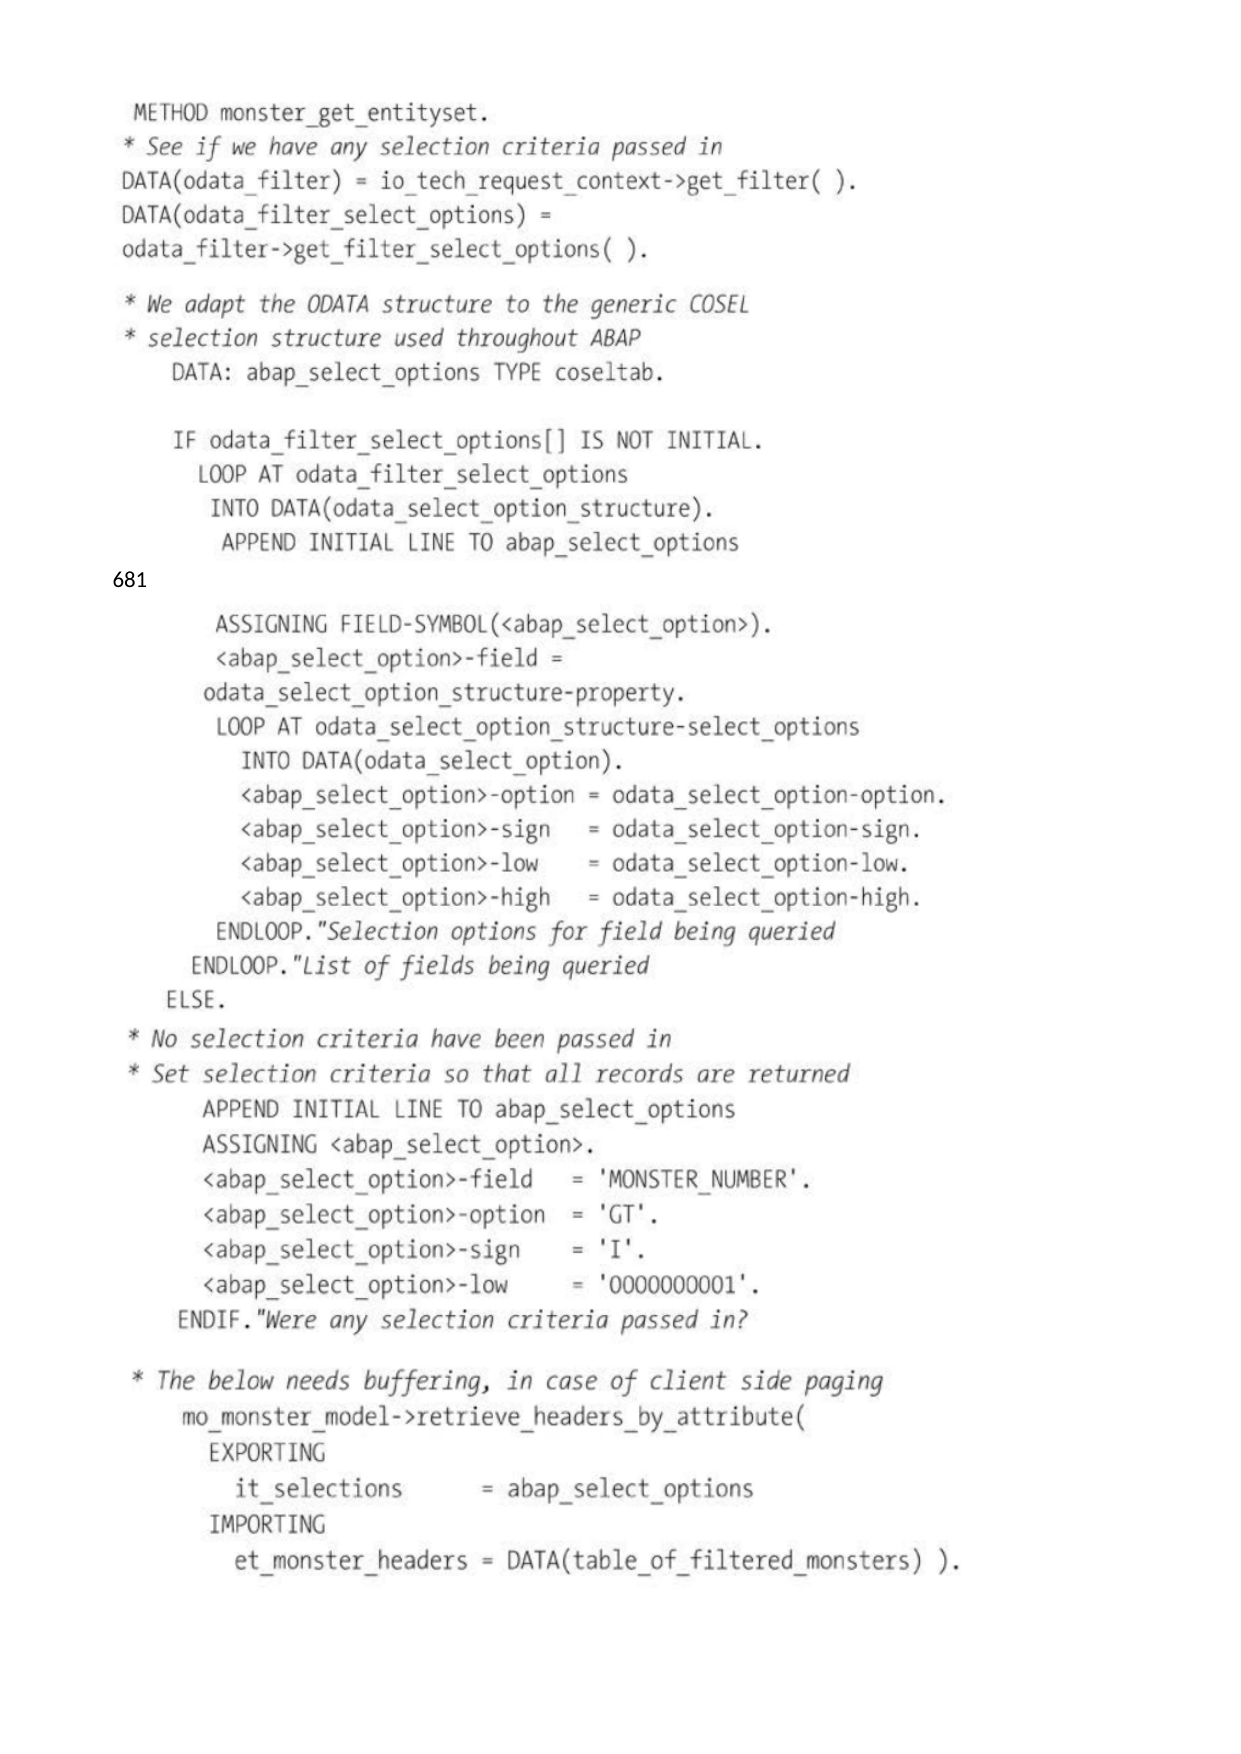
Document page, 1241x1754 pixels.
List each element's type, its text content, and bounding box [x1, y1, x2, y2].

text 681 [112, 565, 1181, 593]
picture [112, 87, 1087, 566]
picture [112, 593, 1087, 1593]
